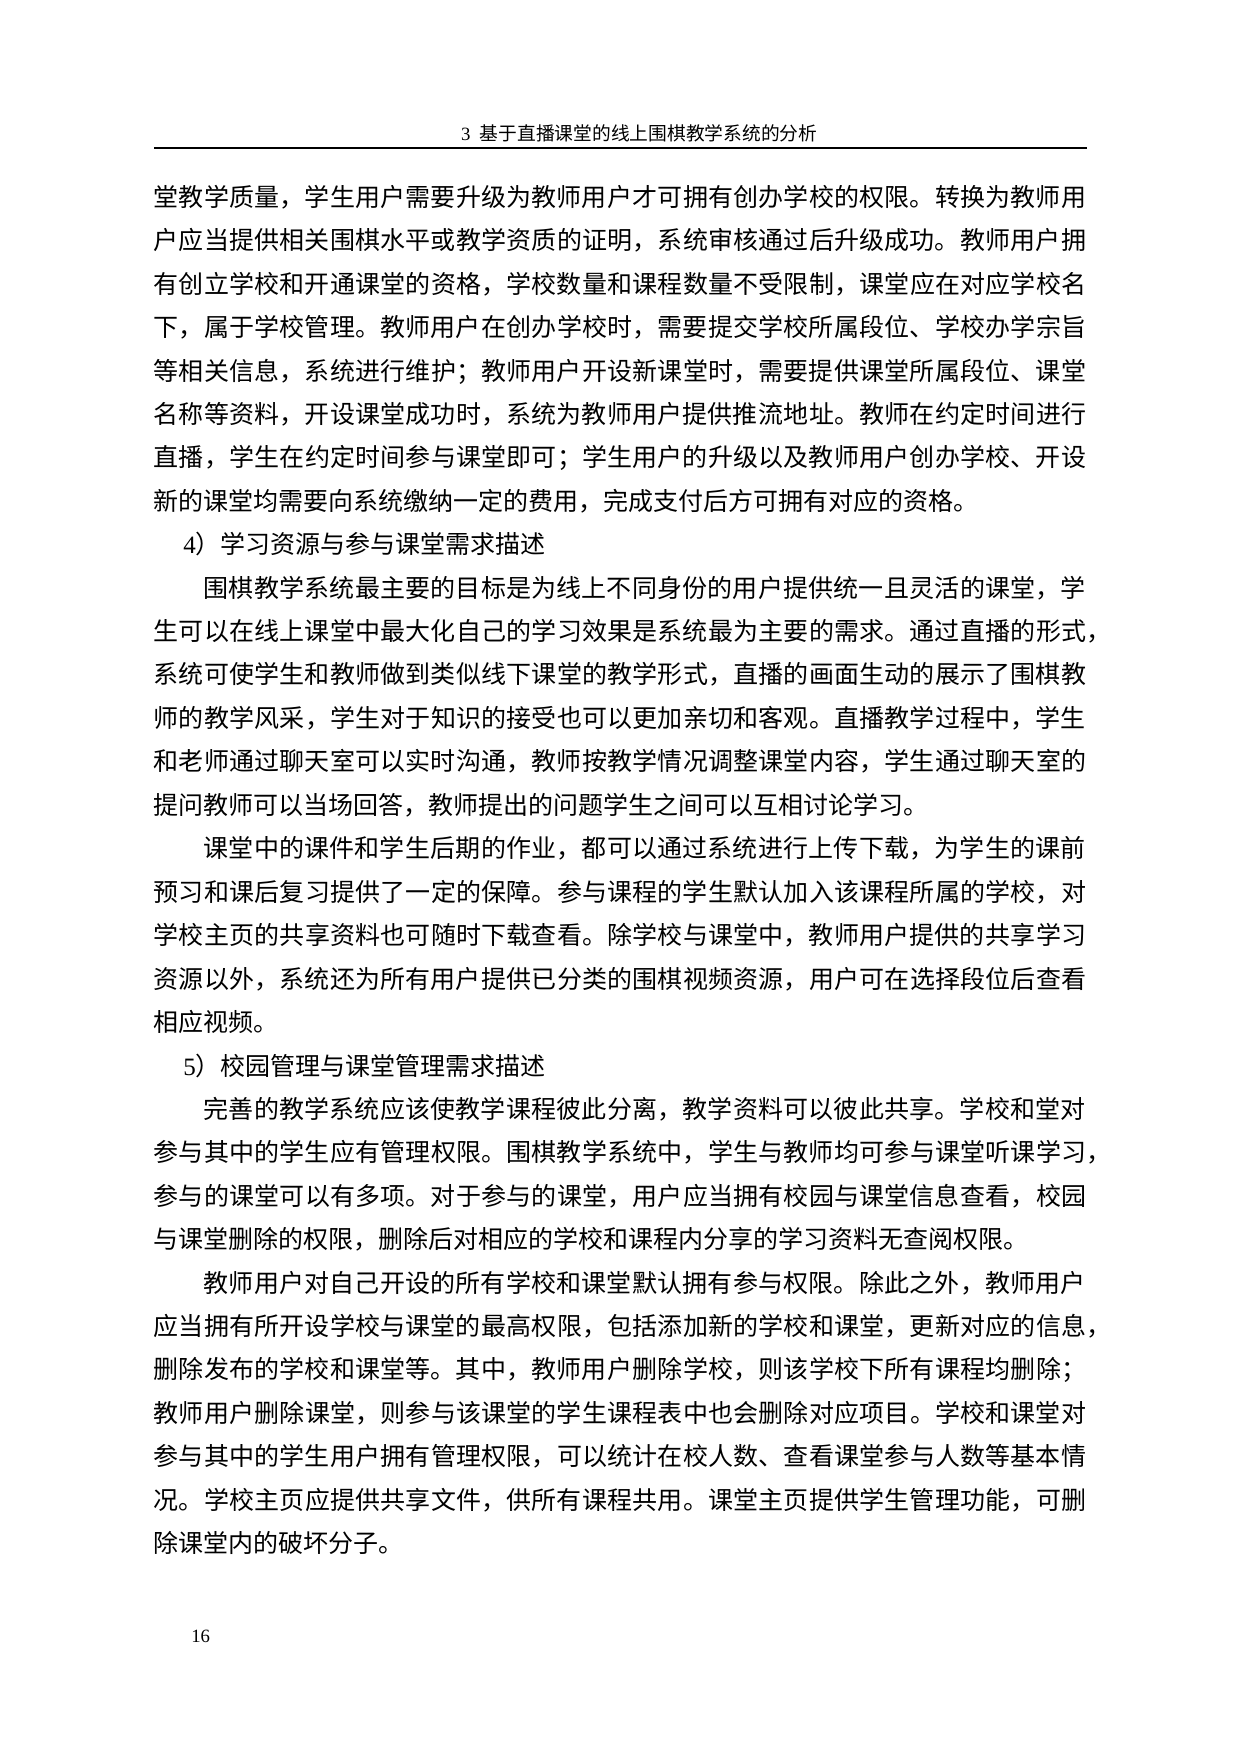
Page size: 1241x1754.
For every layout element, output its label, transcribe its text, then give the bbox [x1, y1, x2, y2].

text 课堂中的课件和学生后期的作业，都可以通过系统进行上传下载，为学生的课前预习和课后复习提供了一定的保障。参与课程的学生默认加入该课程所属的学校，对学校主页的共享资料也可随时下载查看。除学校与课堂中，教师用户提供的共享学习资源以外，系统还为所有用户提供已分类的围棋视频资源，用户可在选择段位后查看相应视频。 [153, 829, 1087, 1039]
text 围棋教学系统最主要的目标是为线上不同身份的用户提供统一且灵活的课堂，学生可以在线上课堂中最大化自己的学习效果是系统最为主要的需求。通过直播的形式，系统可使学生和教师做到类似线下课堂的教学形式，直播的画面生动的展示了围棋教师的教学风采，学生对于知识的接受也可以更加亲切和客观。直播教学过程中，学生和老师通过聊天室可以实时沟通，教师按教学情况调整课堂内容，学生通过聊天室的提问教师可以当场回答，教师提出的问题学生之间可以互相讨论学习。 [153, 568, 1087, 822]
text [153, 177, 1087, 517]
text 完善的教学系统应该使教学课程彼此分离，教学资料可以彼此共享。学校和堂对参与其中的学生应有管理权限。围棋教学系统中，学生与教师均可参与课堂听课学习，参与的课堂可以有多项。对于参与的课堂，用户应当拥有校园与课堂信息查看，校园与课堂删除的权限，删除后对相应的学校和课程内分享的学习资料无查阅权限。 [153, 1089, 1087, 1256]
subtitle 校园管理与课堂管理需求描述 [183, 1046, 1087, 1082]
text 教师用户对自己开设的所有学校和课堂默认拥有参与权限。除此之外，教师用户应当拥有所开设学校与课堂的最高权限，包括添加新的学校和课堂，更新对应的信息，删除发布的学校和课堂等。其中，教师用户删除学校，则该学校下所有课程均删除；教师用户删除课堂，则参与该课堂的学生课程表中也会删除对应项目。学校和课堂对参与其中的学生用户拥有管理权限，可以统计在校人数、查看课堂参与人数等基本情况。学校主页应提供共享文件，供所有课程共用。课堂主页提供学生管理功能，可删除课堂内的破坏分子。 [153, 1263, 1087, 1560]
subtitle 学习资源与参与课堂需求描述 [183, 525, 1087, 561]
